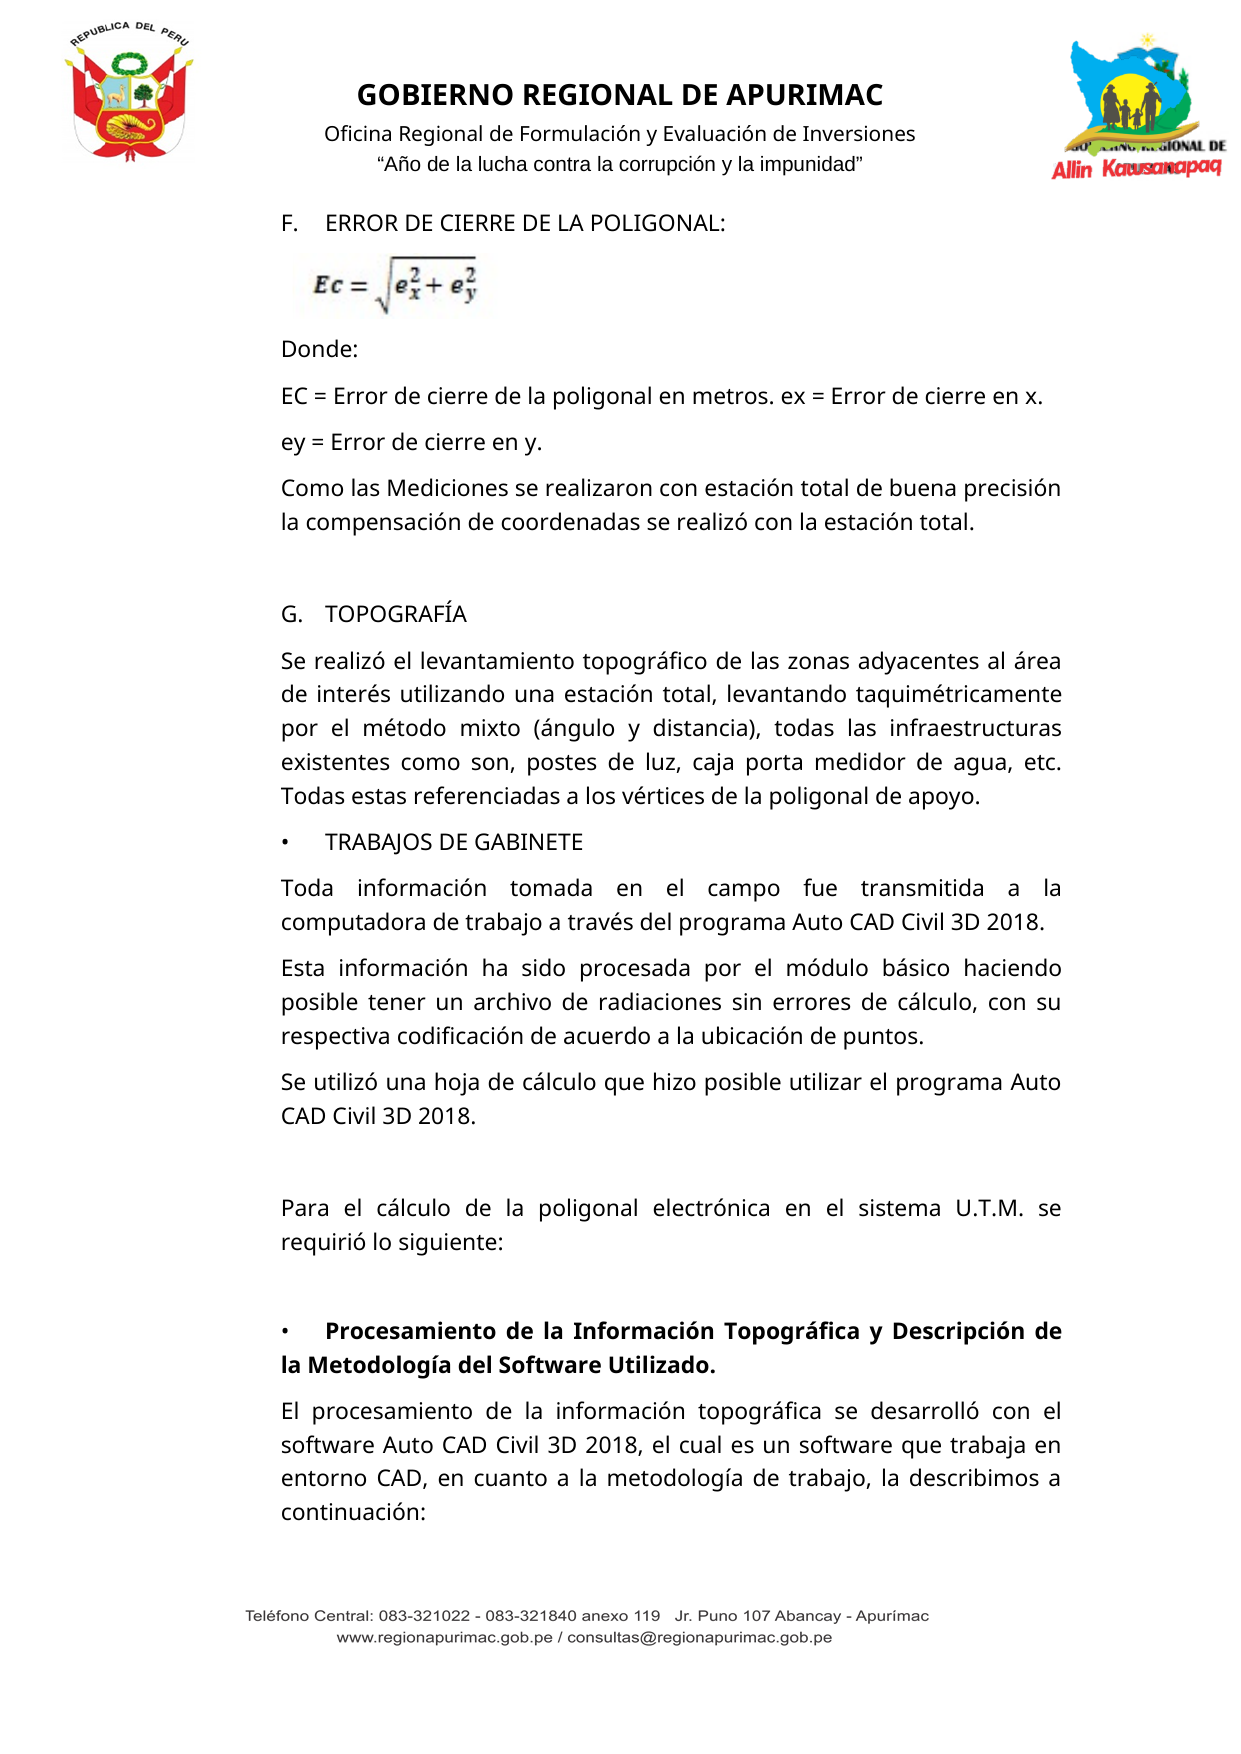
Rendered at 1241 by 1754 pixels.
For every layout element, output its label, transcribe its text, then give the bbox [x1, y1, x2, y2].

text Como las Mediciones se realizaron con estación total de buena precisión la compensación de coordenadas se realizó con la estación total. [281, 472, 1063, 537]
text Se realizó el levantamiento topográfico de las zonas adyacentes al área de interés utilizando una estación total, levantando taquimétricamente por el método mixto (ángulo y distancia), todas las infraestructuras existentes como son, postes de luz, caja porta medidor de agua, etc. Todas estas referenciadas a los vértices de la poligonal de apoyo. [281, 644, 1063, 811]
text Se utilizó una hoja de cálculo que hizo posible utilizar el programa Auto CAD Civil 3D 2018. [281, 1066, 1063, 1131]
text • Procesamiento de la Información Topográfica y Descripción de la Metodología del Software Utilizado. [281, 1315, 1063, 1380]
text F. ERROR DE CIERRE DE LA POLIGONAL: [281, 207, 1063, 238]
text El procesamiento de la información topográfica se desarrolló con el software Auto CAD Civil 3D 2018, el cual es un software que trabaja en entorno CAD, en cuanto a la metodología de trabajo, la describimos a continuación: [281, 1395, 1063, 1527]
text Para el cálculo de la poligonal electrónica en el sistema U.T.M. se requirió lo siguiente: [281, 1192, 1063, 1257]
picture [292, 253, 504, 319]
text Esta información ha sido procesada por el módulo básico haciendo posible tener un archivo de radiaciones sin errores de cálculo, con su respectiva codificación de acuerdo a la ubicación de puntos. [281, 952, 1063, 1051]
picture [1044, 32, 1241, 197]
picture [18, 13, 235, 170]
text • TRABAJOS DE GABINETE [281, 826, 1063, 857]
text G. TOPOGRAFÍA [281, 598, 1063, 629]
text Toda información tomada en el campo fue transmitida a la computadora de trabajo a través del programa Auto CAD Civil 3D 2018. [281, 872, 1063, 937]
text ey = Error de cierre en y. [281, 426, 1063, 457]
text EC = Error de cierre de la poligonal en metros. ex = Error de cierre en x. [281, 379, 1063, 411]
picture [245, 1572, 995, 1681]
text Donde: [281, 333, 1063, 364]
